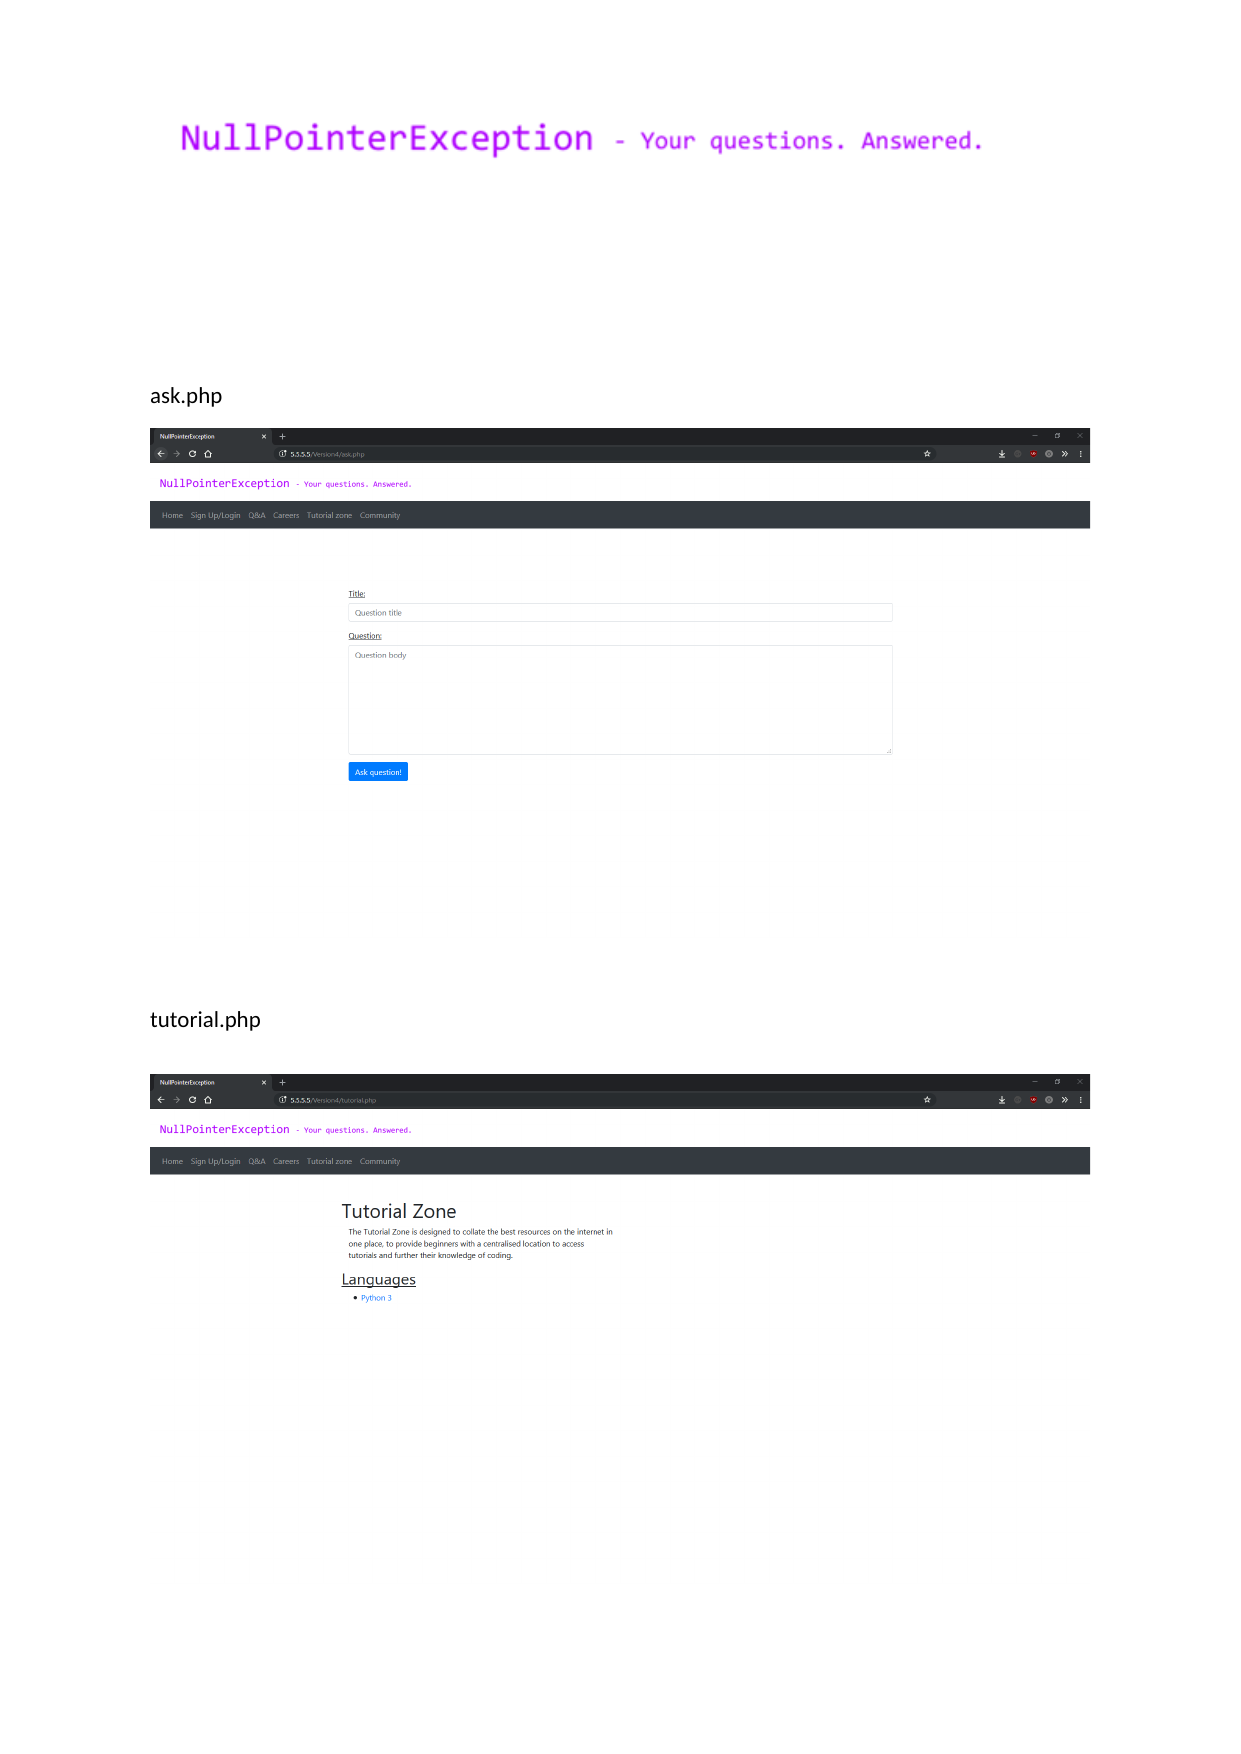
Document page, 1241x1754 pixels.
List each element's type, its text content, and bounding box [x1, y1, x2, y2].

text ask.php [150, 381, 1090, 409]
picture [150, 73, 1091, 194]
picture [150, 428, 1091, 938]
text tutorial.php [150, 1006, 1090, 1034]
picture [150, 1074, 1091, 1584]
